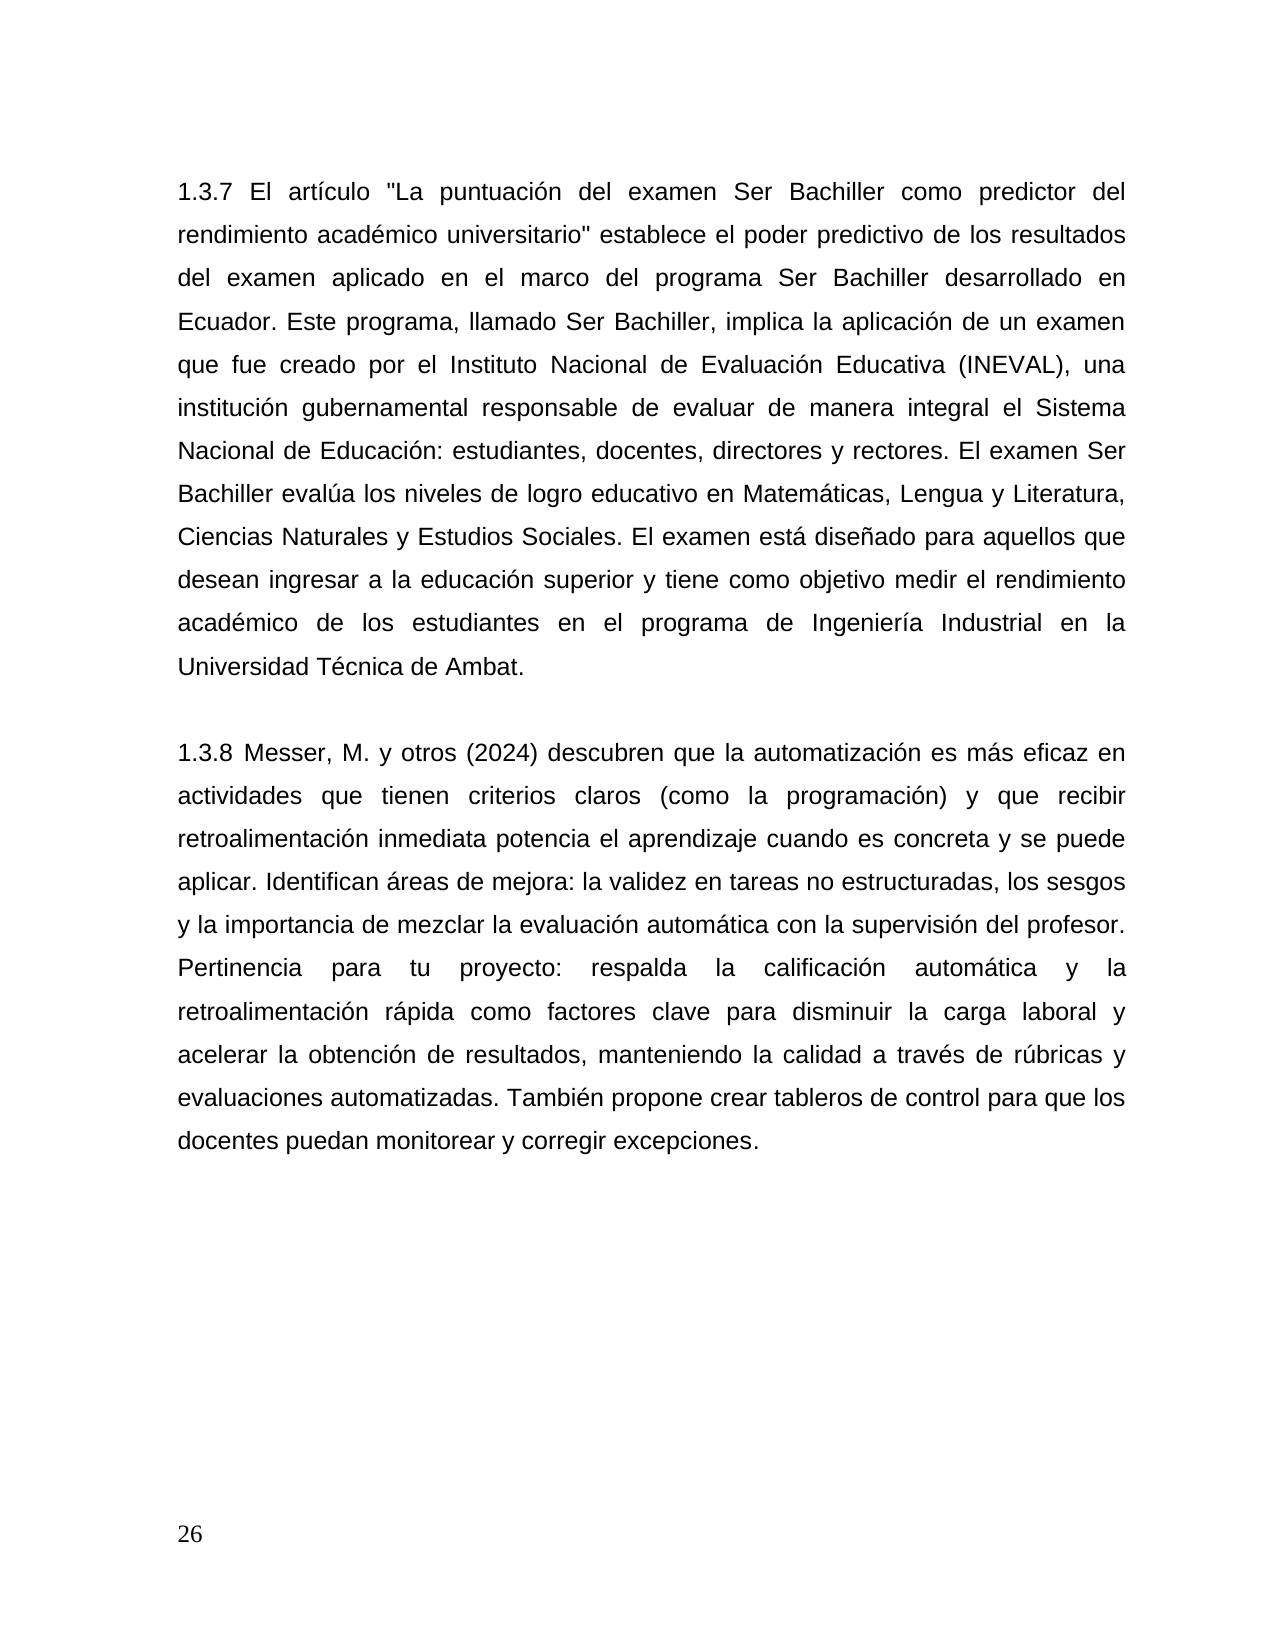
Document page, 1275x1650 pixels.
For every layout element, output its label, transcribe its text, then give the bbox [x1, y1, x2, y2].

subtitle 1.3.8 Messer, M. y otros (2024) descubren que la automatización es más eficaz en actividades que tienen criterios claros (como la programación) y que recibir retroalimentación inmediata potencia el aprendizaje cuando es concreta y se puede aplicar. Identifican áreas de mejora: la validez en tareas no estructuradas, los sesgos y la importancia de mezclar la evaluación automática con la supervisión del profesor. Pertinencia para tu proyecto: respalda la calificación automática y la retroalimentación rápida como factores clave para disminuir la carga laboral y acelerar la obtención de resultados, manteniendo la calidad a través de rúbricas y evaluaciones automatizadas. También propone crear tableros de control para que los docentes puedan monitorear y corregir excepciones. [177, 738, 1127, 1155]
subtitle 1.3.7 El artículo "La puntuación del examen Ser Bachiller como predictor del rendimiento académico universitario" establece el poder predictivo de los resultados del examen aplicado en el marco del programa Ser Bachiller desarrollado en Ecuador. Este programa, llamado Ser Bachiller, implica la aplicación de un examen que fue creado por el Instituto Nacional de Evaluación Educativa (INEVAL), una institución gubernamental responsable de evaluar de manera integral el Sistema Nacional de Educación: estudiantes, docentes, directores y rectores. El examen Ser Bachiller evalúa los niveles de logro educativo en Matemáticas, Lengua y Literatura, Ciencias Naturales y Estudios Sociales. El examen está diseñado para aquellos que desean ingresar a la educación superior y tiene como objetivo medir el rendimiento académico de los estudiantes en el programa de Ingeniería Industrial en la Universidad Técnica de Ambat. [177, 177, 1127, 680]
